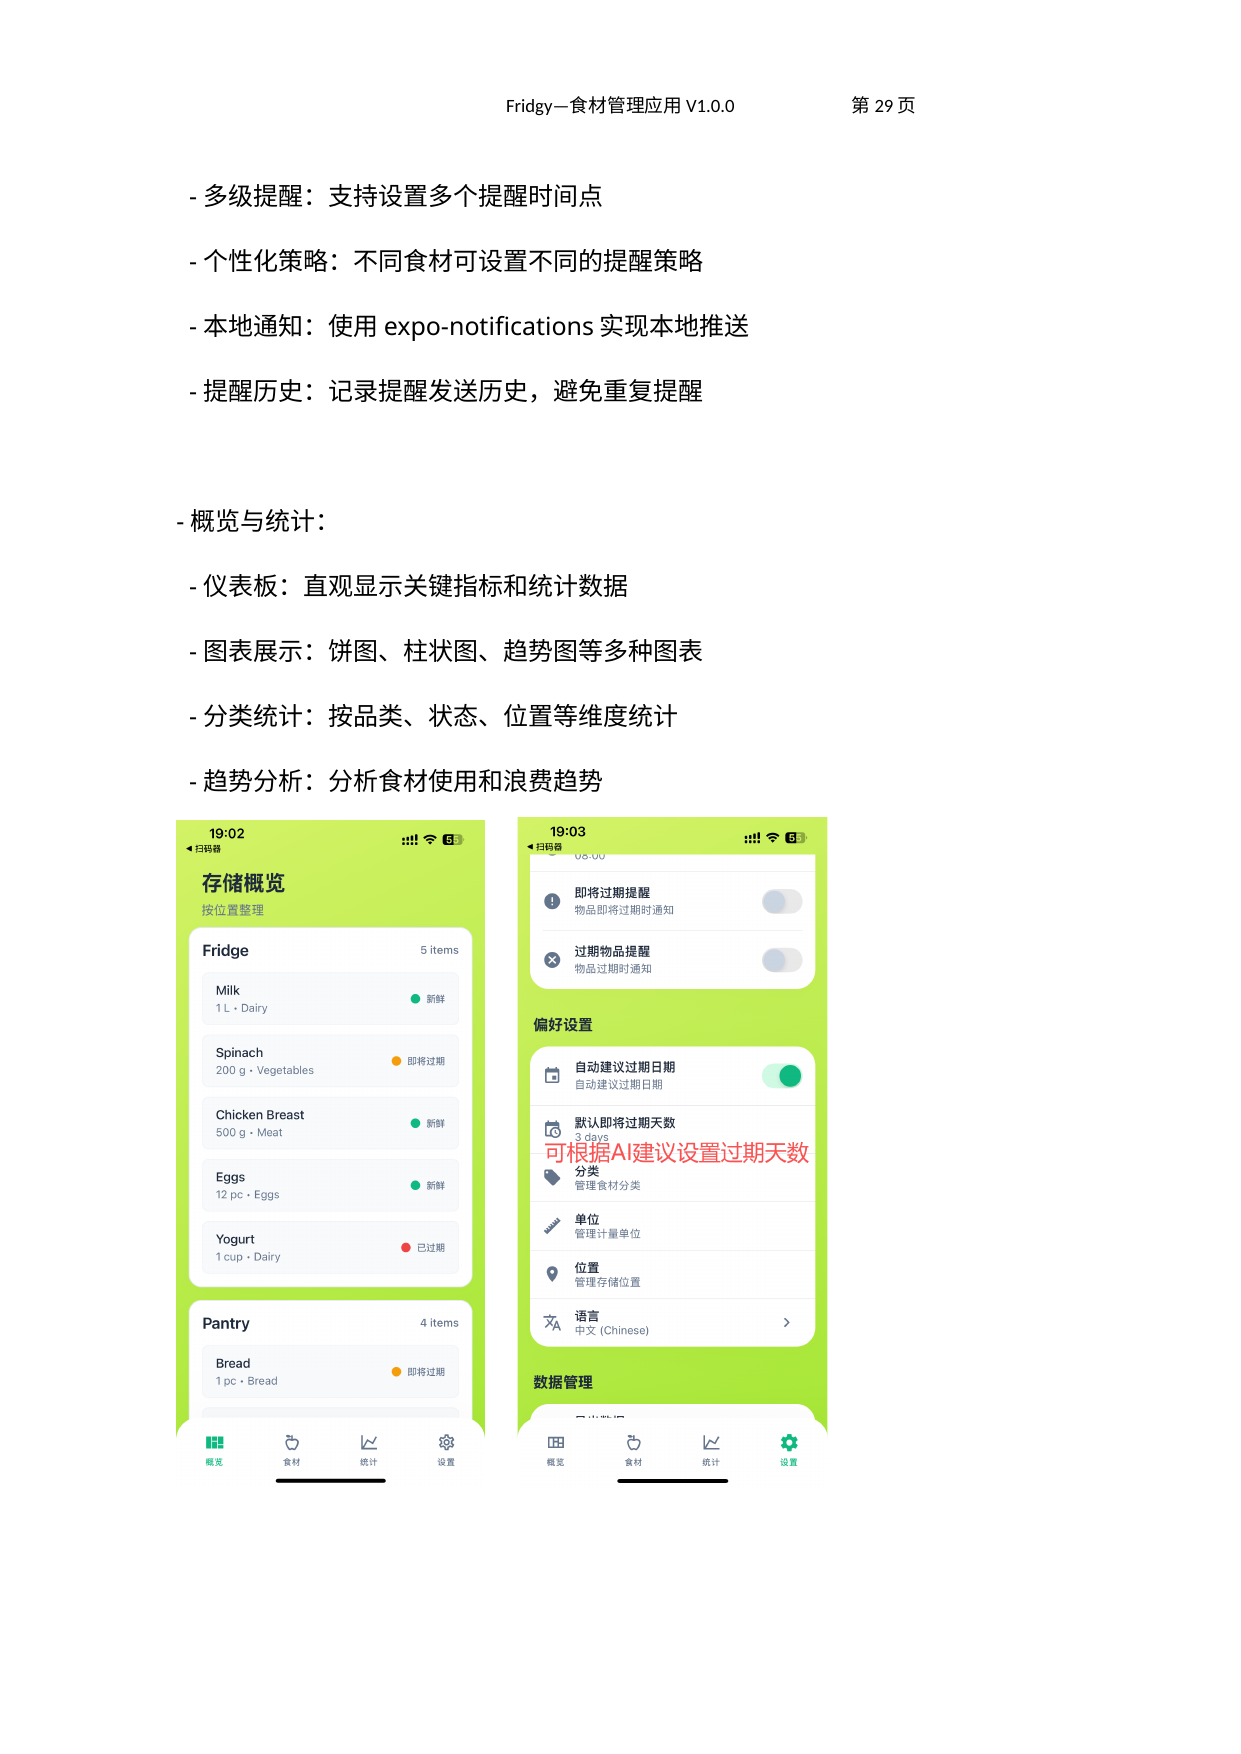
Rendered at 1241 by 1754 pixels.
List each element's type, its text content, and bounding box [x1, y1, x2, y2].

list - 个性化策略：不同食材可设置不同的提醒策略 [176, 227, 1152, 292]
list - 提醒历史：记录提醒发送历史，避免重复提醒 [176, 357, 1152, 422]
list - 图表展示：饼图、柱状图、趋势图等多种图表 [176, 617, 1152, 682]
list - 趋势分析：分析食材使用和浪费趋势 [176, 747, 1152, 812]
list - 分类统计：按品类、状态、位置等维度统计 [176, 682, 1152, 747]
list - 多级提醒：支持设置多个提醒时间点 [176, 162, 1152, 227]
list - 概览与统计： [176, 487, 1152, 552]
list - 仪表板：直观显示关键指标和统计数据 [176, 552, 1152, 617]
list - 本地通知：使用expo-notifications实现本地推送 [176, 292, 1152, 357]
picture [517, 817, 828, 1489]
picture [176, 820, 485, 1489]
